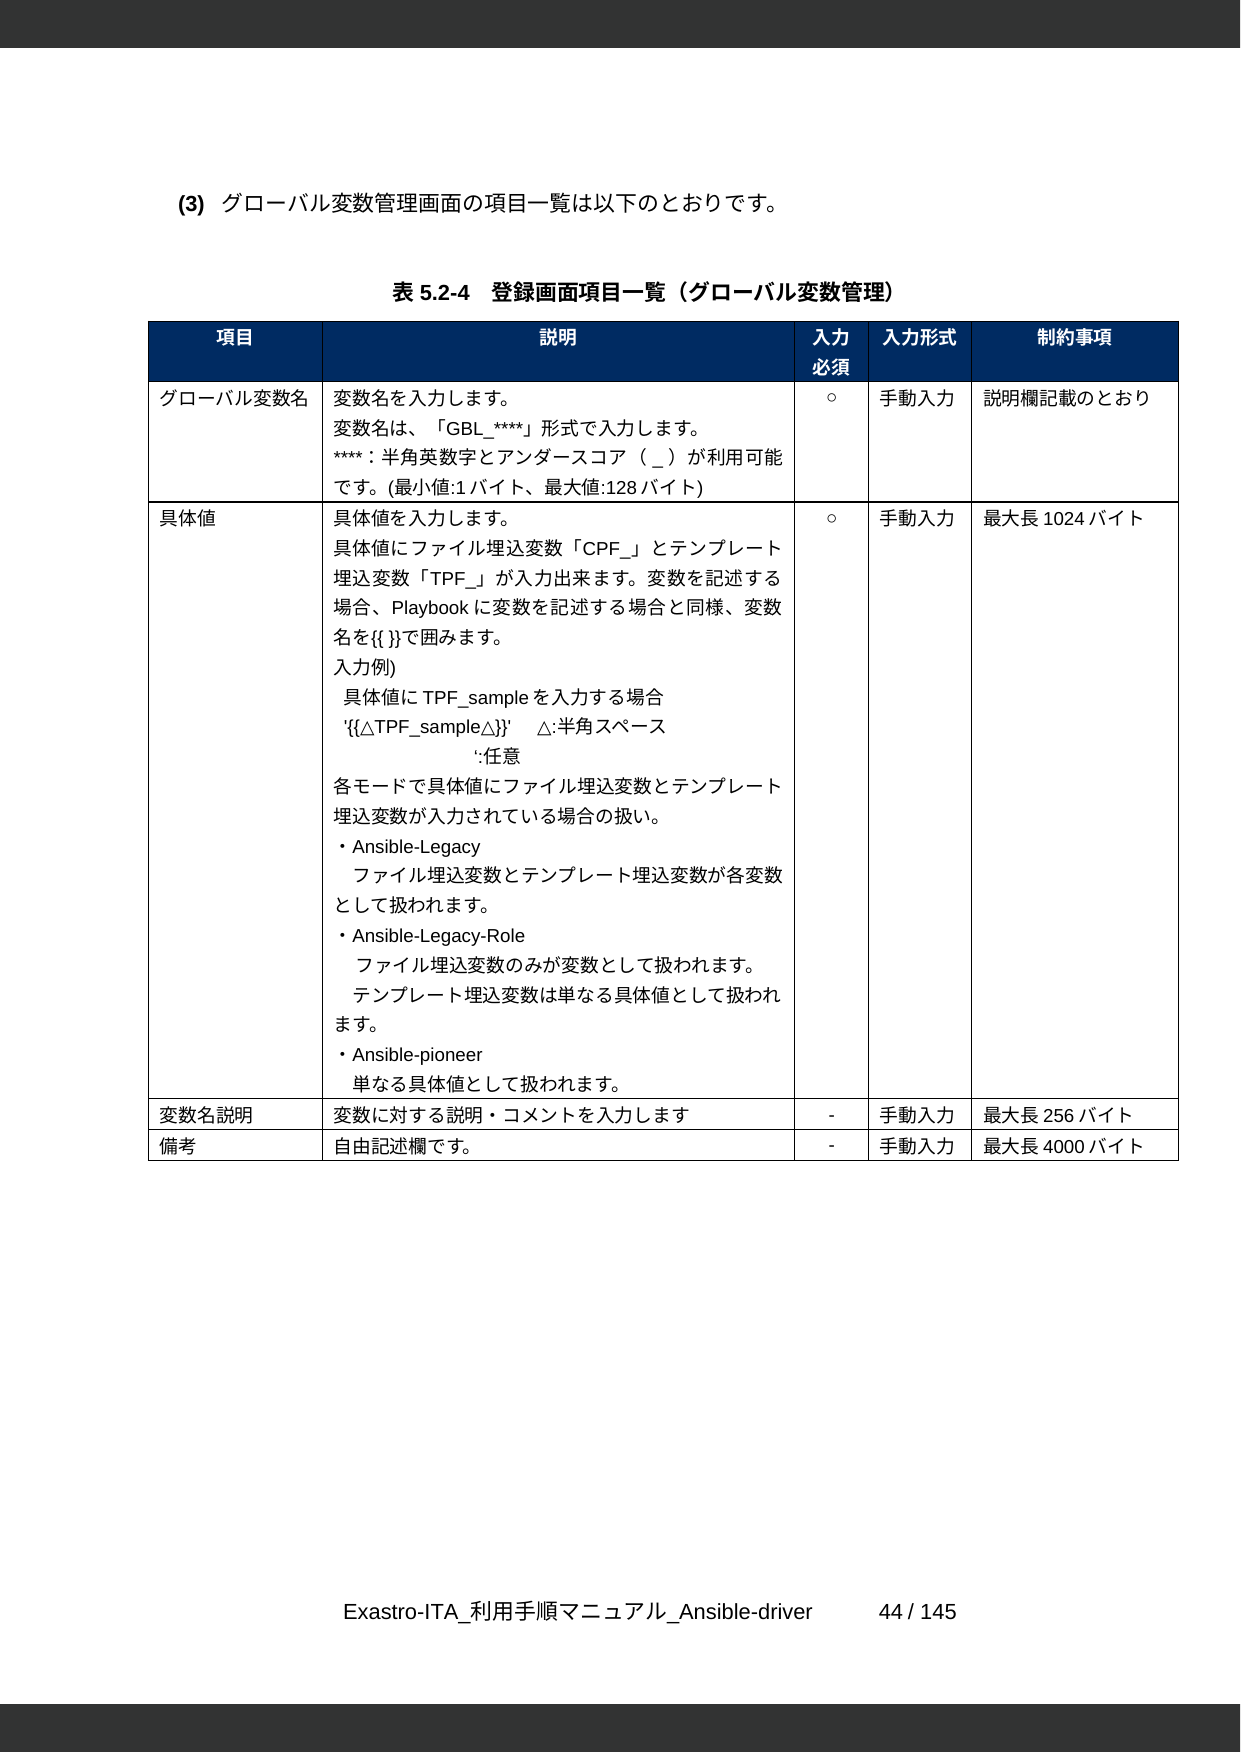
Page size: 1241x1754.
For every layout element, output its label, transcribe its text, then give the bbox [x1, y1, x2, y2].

table_header 入力形式 [869, 322, 971, 381]
table_cell 変数名説明 [149, 1099, 322, 1129]
table_cell 最大長256バイト [972, 1099, 1178, 1129]
table_cell 変数名を入力します。 変数名は、「GBL_****」形式で入力します。 ****：半角英数字とアンダースコア（ _ ）が利用可能です。(最小値:1バイト、最大値:128バイト) [323, 382, 794, 501]
picture [0, 1704, 1241, 1752]
table_cell 手動入力 [869, 382, 971, 501]
table_cell 具体値 [149, 503, 322, 1098]
table_cell 自由記述欄です。 [323, 1130, 794, 1160]
text 表 5.2-4 登録画面項目一覧（グローバル変数管理） [148, 261, 1152, 321]
table_cell グローバル変数名 [149, 382, 322, 501]
table_cell - [795, 1099, 868, 1129]
table_cell ○ [795, 503, 868, 1098]
table_cell 手動入力 [869, 1130, 971, 1160]
table_cell 最大長1024バイト [972, 503, 1178, 1098]
table_cell 最大長4000バイト [972, 1130, 1178, 1160]
table_cell 変数に対する説明・コメントを入力します [323, 1099, 794, 1129]
table_cell 手動入力 [869, 503, 971, 1098]
table_cell - [795, 1130, 868, 1160]
list グローバル変数管理画面の項目一覧は以下のとおりです。 [178, 172, 1152, 231]
table_header 制約事項 [972, 322, 1178, 381]
table_cell ○ [795, 382, 868, 501]
table_cell 説明欄記載のとおり [972, 382, 1178, 501]
table_header 説明 [323, 322, 794, 381]
table_header 項目 [149, 322, 322, 381]
table_cell 備考 [149, 1130, 322, 1160]
table_cell 具体値を入力します。 具体値にファイル埋込変数「CPF_」とテンプレート埋込変数「TPF_」が入力出来ます。変数を記述する場合、Playbookに変数を記述する場合と同様、変数名を{{ }}で囲みます。 入力例) 具体値にTPF_sampleを入力する場合 '{{△TPF_sample△}}' △:半角スペース ‘:任意 各モードで具体値にファイル埋込変数とテンプレート埋込変数が入力されている場合の扱い。 ・Ansible-Legacy ファイル埋込変数とテンプレート埋込変数が各変数として扱われます。 ・Ansible-Legacy-Role ファイル埋込変数のみが変数として扱われます。 テンプレート埋込変数は単なる具体値として扱われます。 ・Ansible-pioneer 単なる具体値として扱われます。 [323, 503, 794, 1098]
table_header 入力 必須 [795, 322, 868, 381]
table_cell 手動入力 [869, 1099, 971, 1129]
picture [0, 0, 1241, 48]
